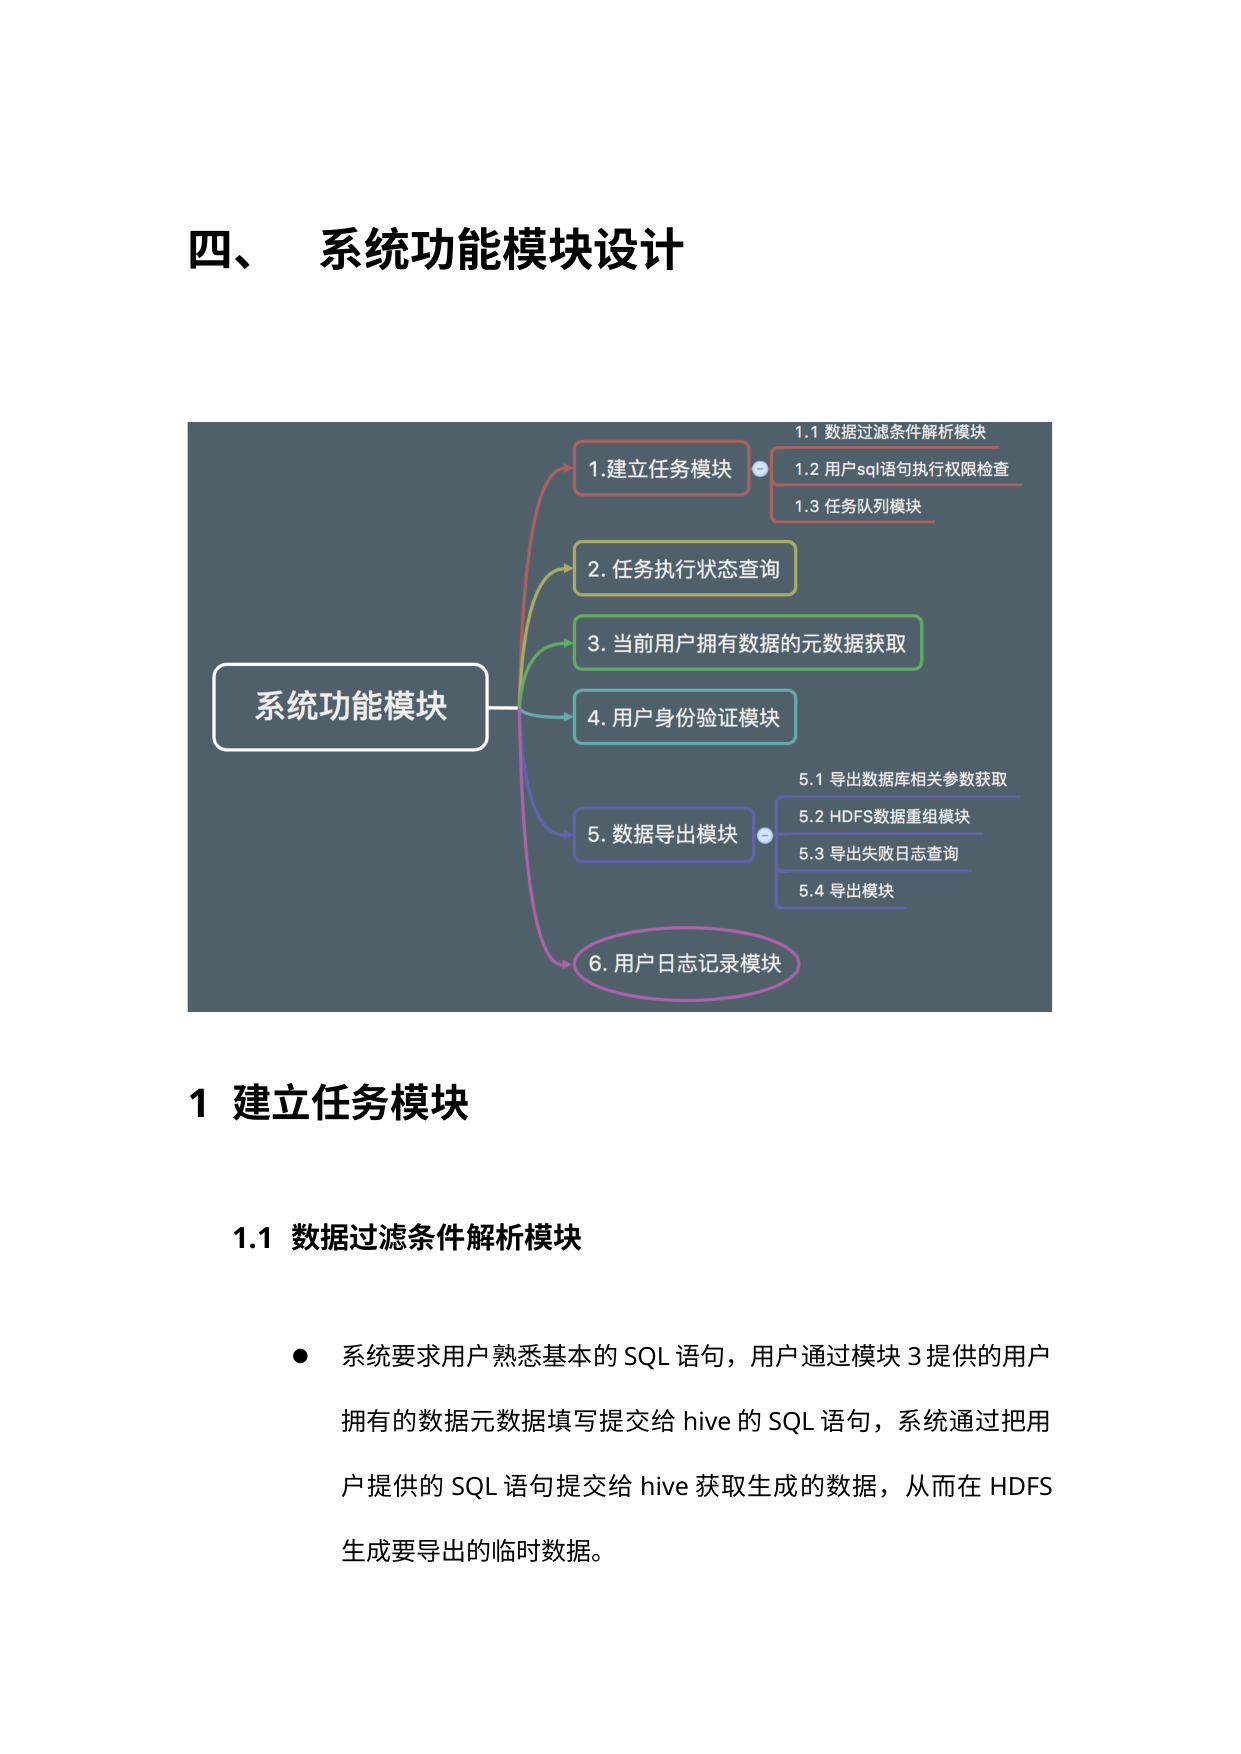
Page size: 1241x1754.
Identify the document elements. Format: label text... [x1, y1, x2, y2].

subtitle 建立任务模块 [187, 1067, 1053, 1132]
subtitle 系统功能模块设计 [187, 197, 1053, 295]
subtitle 数据过滤条件解析模块 [232, 1203, 1053, 1268]
picture [187, 422, 1053, 1012]
list 系统要求用户熟悉基本的SQL语句，用户通过模块3提供的用户拥有的数据元数据填写提交给hive的SQL语句，系统通过把用户提供的SQL语句提交给hive获取生成的数据，从而在HDFS生成要导出的临时数据。 [291, 1322, 1053, 1582]
